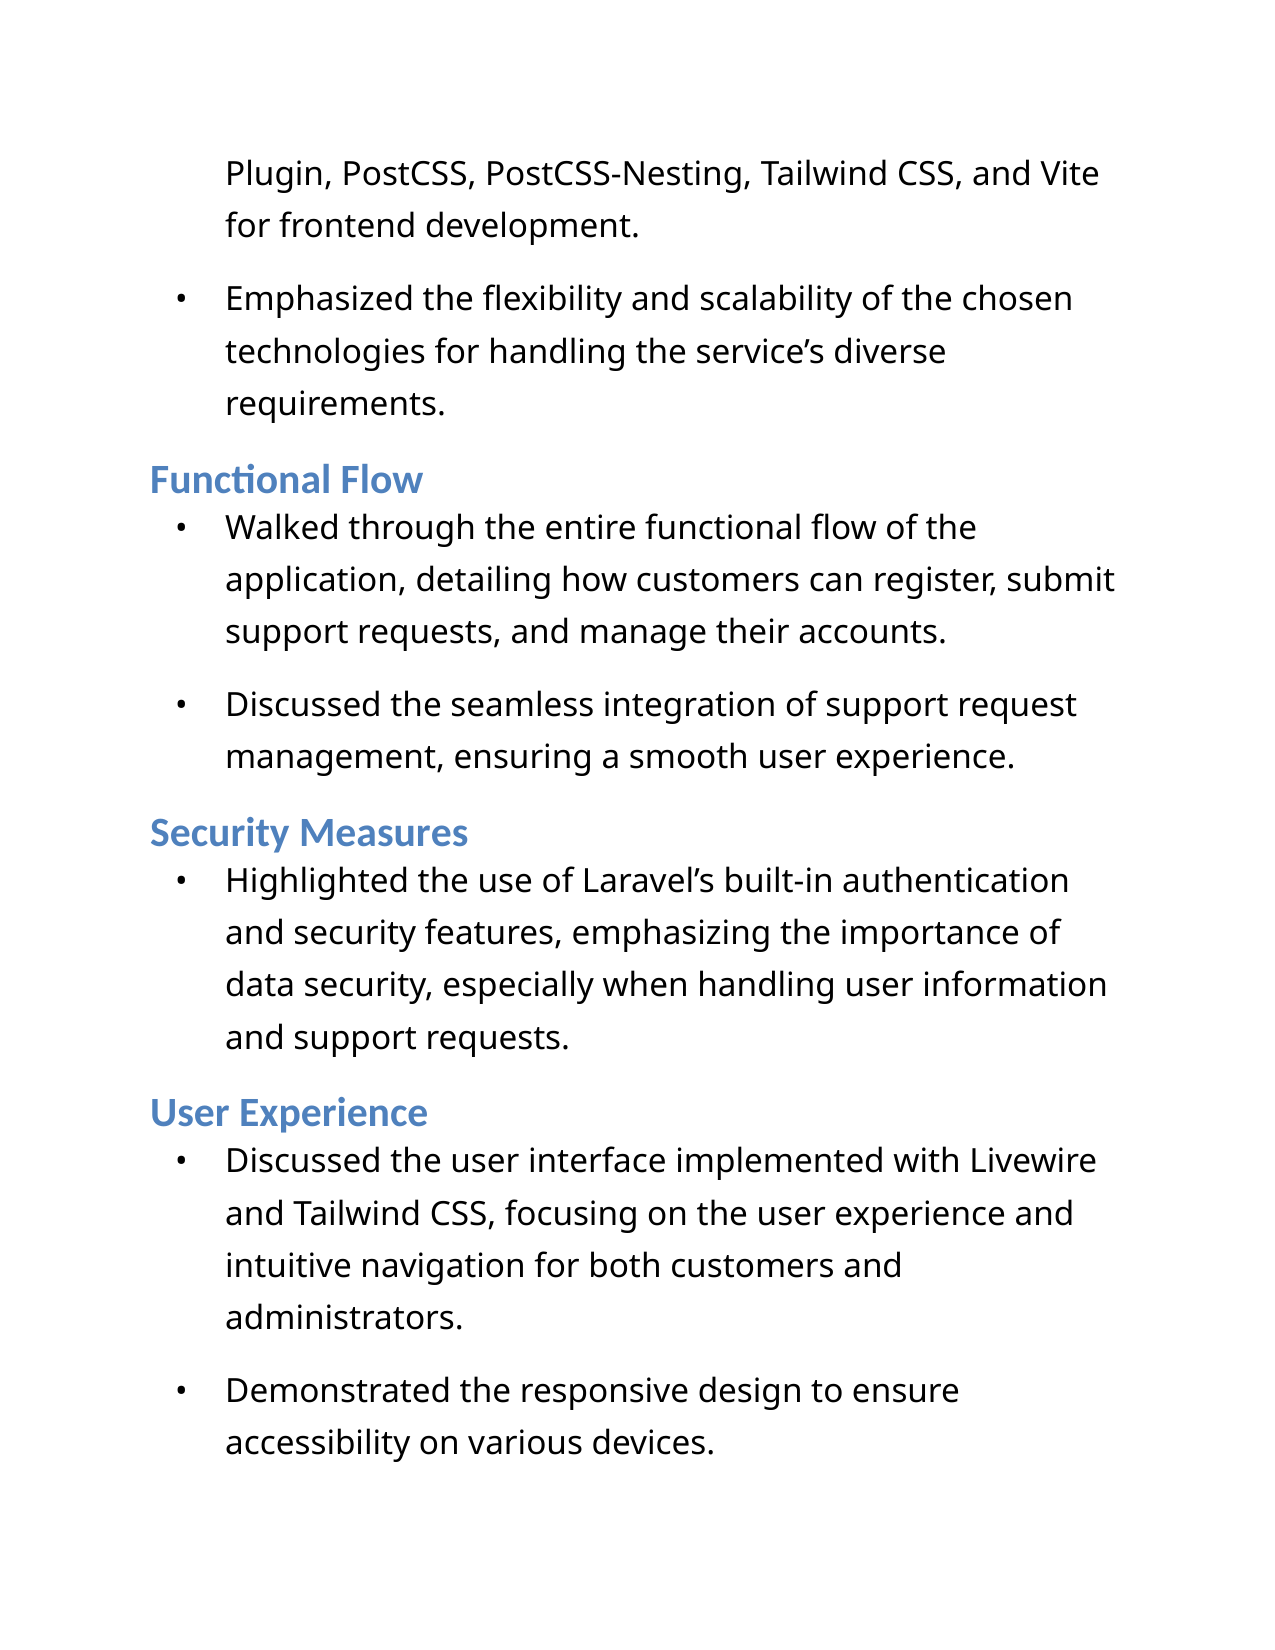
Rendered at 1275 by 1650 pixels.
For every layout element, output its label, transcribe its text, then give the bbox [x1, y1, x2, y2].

subtitle User Experience [150, 1086, 1125, 1137]
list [175, 150, 1125, 248]
list Demonstrated the responsive design to ensure accessibility on various devices. [175, 1367, 1125, 1464]
list Emphasized the flexibility and scalability of the chosen technologies for handling the service’s diverse requirements. [175, 275, 1125, 425]
list Discussed the seamless integration of support request management, ensuring a smooth user experience. [175, 681, 1125, 778]
subtitle Functional Flow [150, 453, 1125, 503]
list Highlighted the use of Laravel’s built-in authentication and security features, emphasizing the importance of data security, especially when handling user information and support requests. [175, 857, 1125, 1059]
subtitle Security Measures [150, 806, 1125, 857]
list Walked through the entire functional flow of the application, detailing how customers can register, submit support requests, and manage their accounts. [175, 503, 1125, 653]
list Discussed the user interface implemented with Livewire and Tailwind CSS, focusing on the user experience and intuitive navigation for both customers and administrators. [175, 1137, 1125, 1339]
